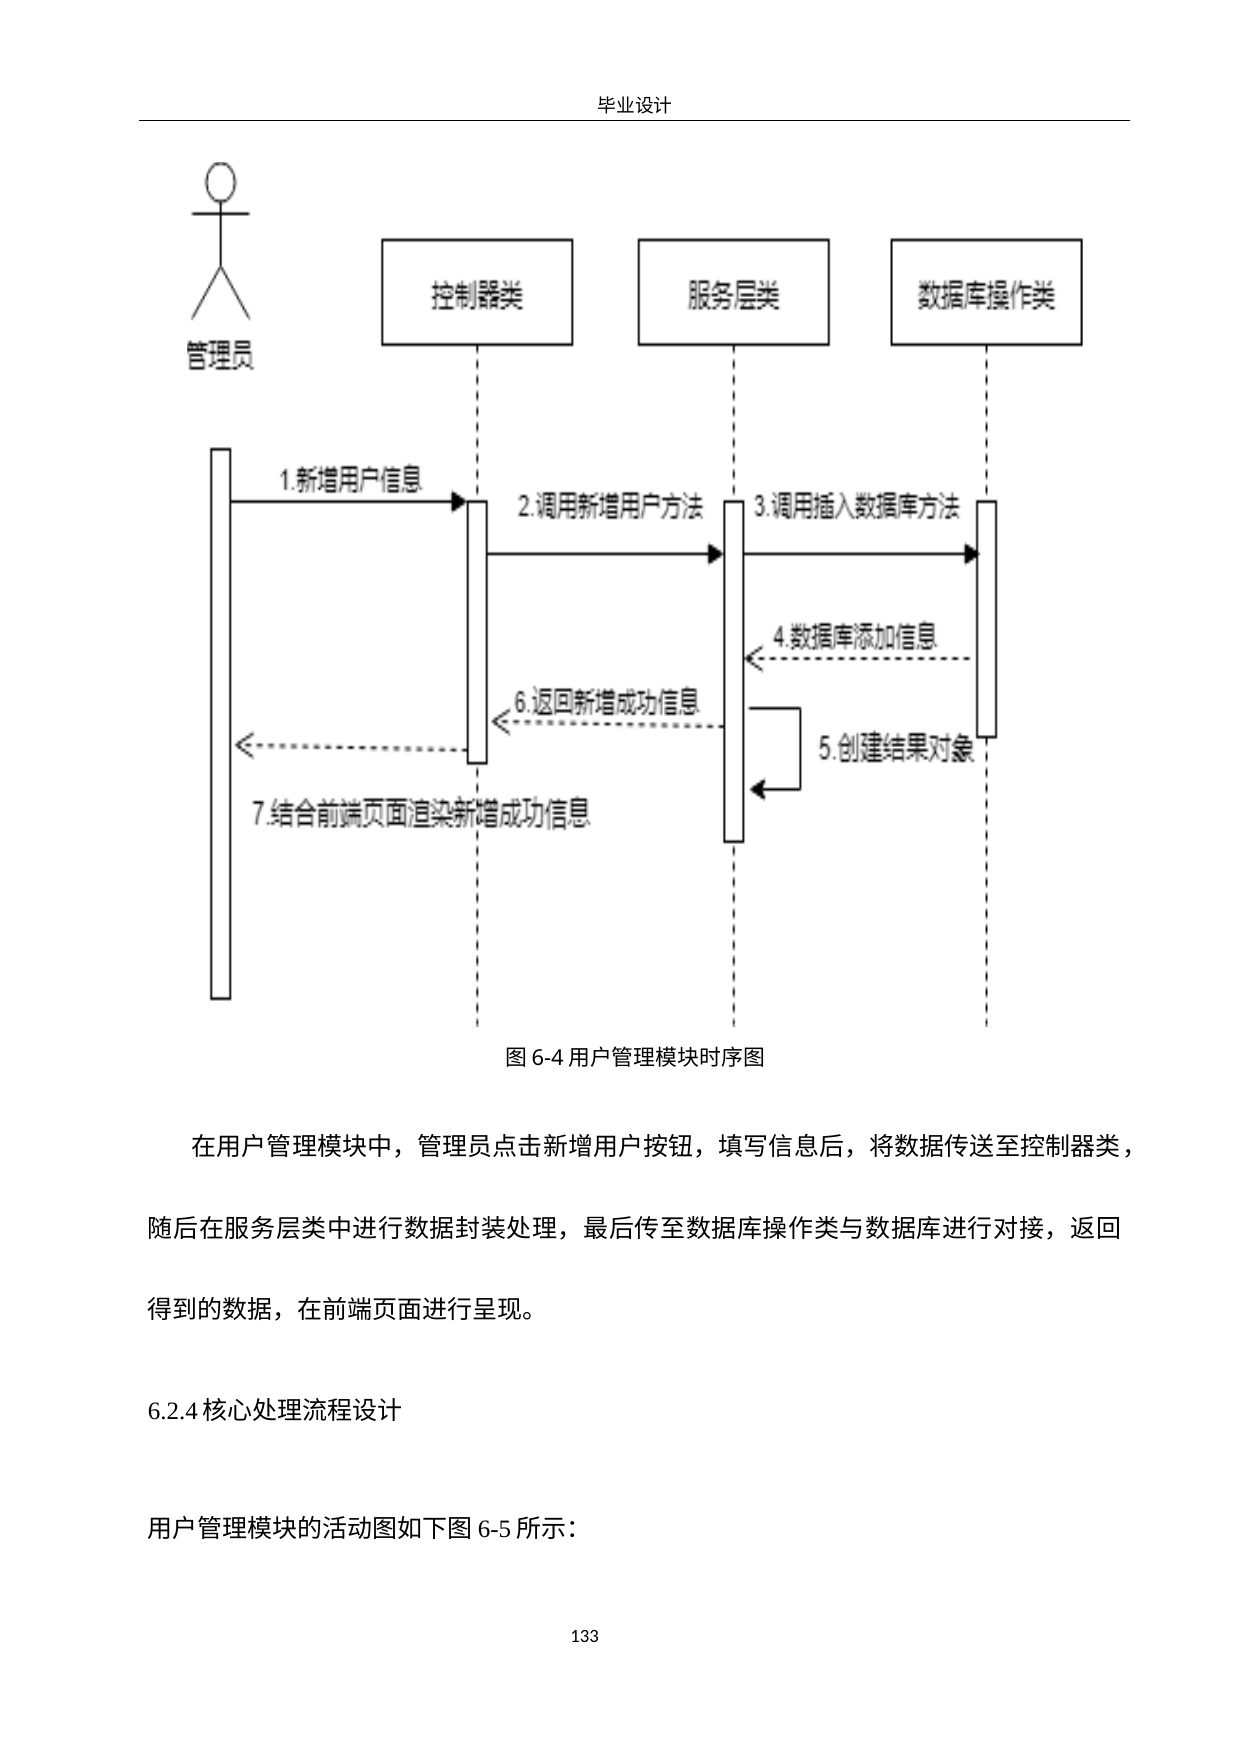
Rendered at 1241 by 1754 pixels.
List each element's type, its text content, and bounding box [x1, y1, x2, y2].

text 图6-4用户管理模块时序图 [148, 1039, 1122, 1072]
picture [187, 162, 1083, 1027]
subtitle 6.2.4核心处理流程设计 [148, 1376, 1122, 1441]
text 在用户管理模块中，管理员点击新增用户按钮，填写信息后，将数据传送至控制器类，随后在服务层类中进行数据封装处理，最后传至数据库操作类与数据库进行对接，返回得到的数据，在前端页面进行呈现。 [148, 1112, 1122, 1340]
text 用户管理模块的活动图如下图6-5所示： [148, 1494, 1122, 1559]
